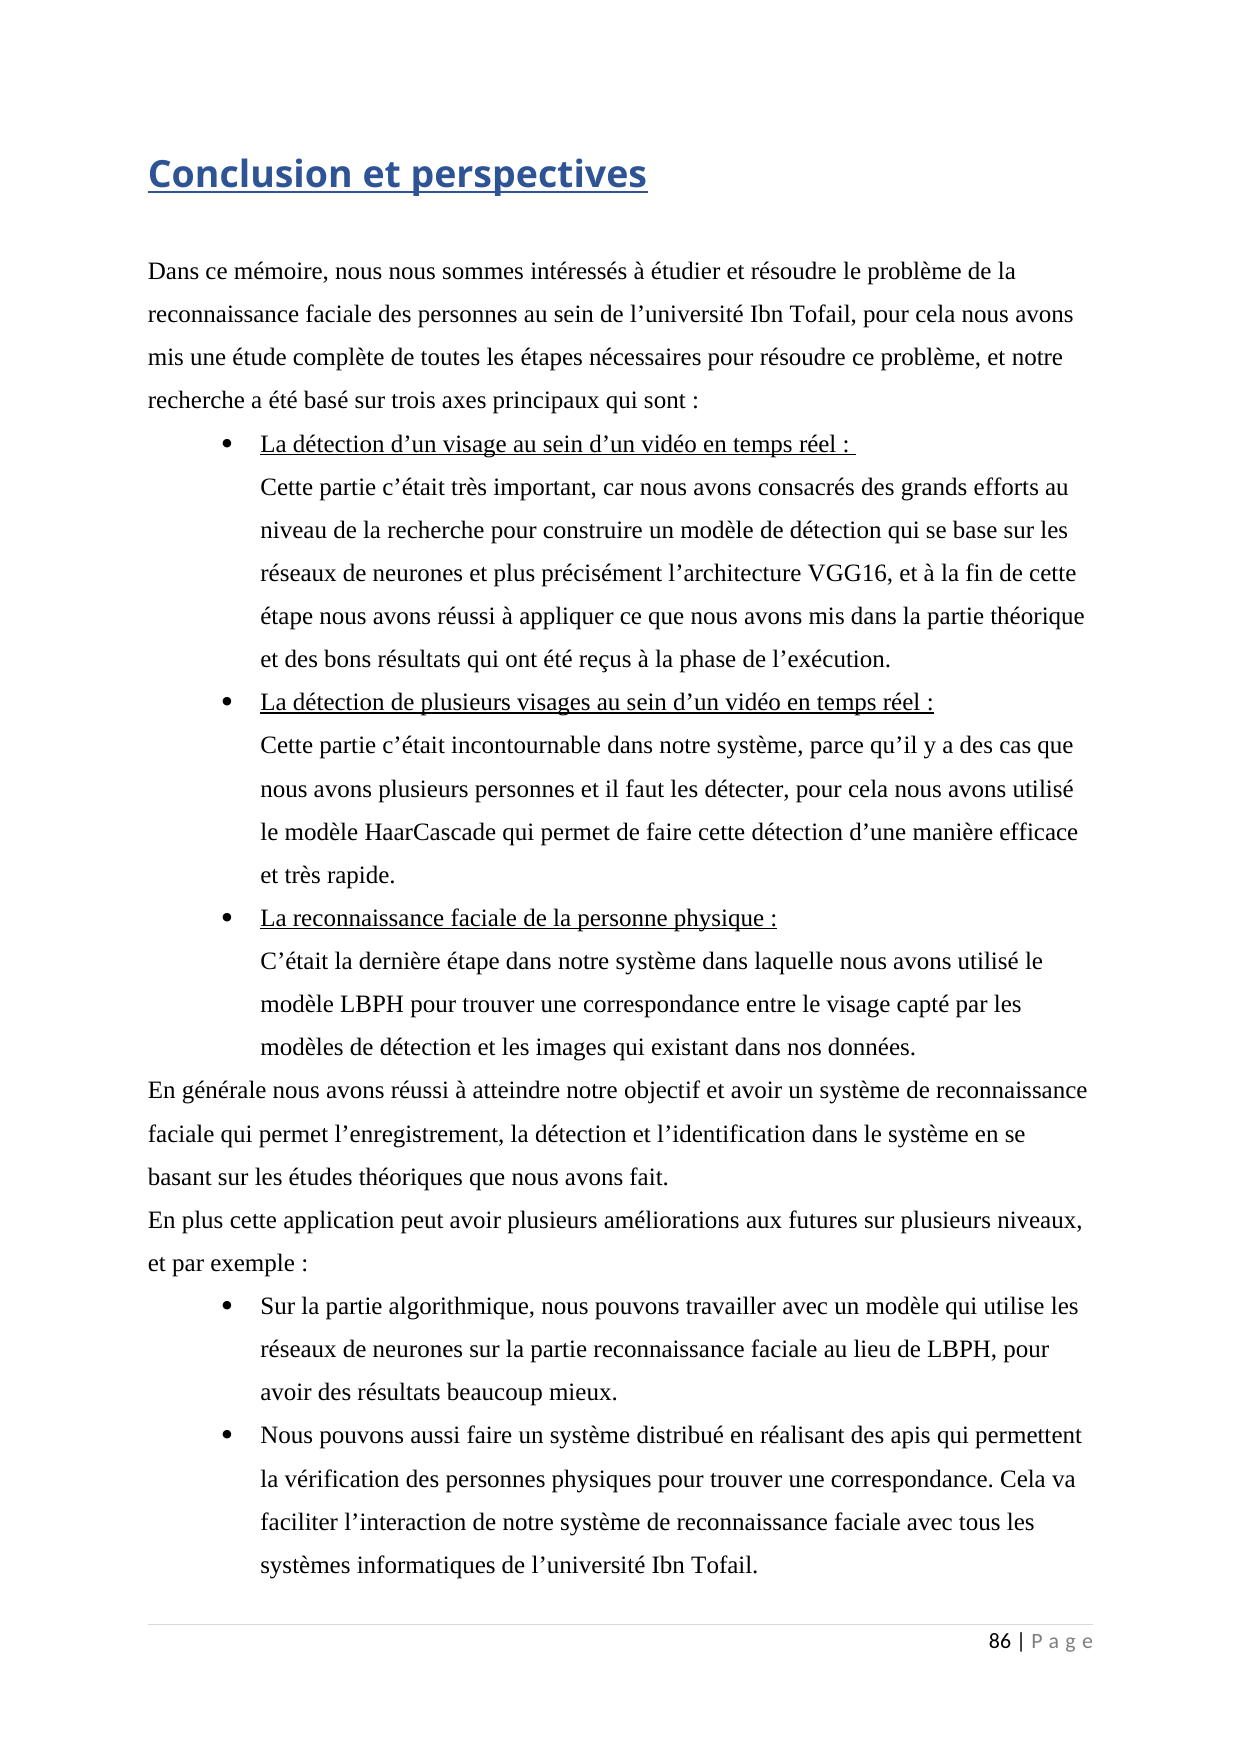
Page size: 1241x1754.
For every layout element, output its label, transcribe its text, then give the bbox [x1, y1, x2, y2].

text En générale nous avons réussi à atteindre notre objectif et avoir un système de reconnaissance faciale qui permet l’enregistrement, la détection et l’identification dans le système en se basant sur les études théoriques que nous avons fait. [148, 1076, 1093, 1191]
list Sur la partie algorithmique, nous pouvons travailler avec un modèle qui utilise les réseaux de neurones sur la partie reconnaissance faciale au lieu de LBPH, pour avoir des résultats beaucoup mieux. [223, 1291, 1093, 1406]
list Cette partie c’était très important, car nous avons consacrés des grands efforts au niveau de la recherche pour construire un modèle de détection qui se base sur les réseaux de neurones et plus précisément l’architecture VGG16, et à la fin de cette étape nous avons réussi à appliquer ce que nous avons mis dans la partie théorique et des bons résultats qui ont été reçus à la phase de l’exécution. [260, 472, 1093, 673]
text En plus cette application peut avoir plusieurs améliorations aux futures sur plusieurs niveaux, et par exemple : [148, 1205, 1093, 1277]
subtitle Conclusion et perspectives [148, 148, 1093, 199]
list La détection de plusieurs visages au sein d’un vidéo en temps réel : [223, 687, 1093, 716]
list Nous pouvons aussi faire un système distribué en réalisant des apis qui permettent la vérification des personnes physiques pour trouver une correspondance. Cela va faciliter l’interaction de notre système de reconnaissance faciale avec tous les systèmes informatiques de l’université Ibn Tofail. [223, 1421, 1093, 1579]
list La détection d’un visage au sein d’un vidéo en temps réel : [223, 429, 1093, 457]
text Dans ce mémoire, nous nous sommes intéressés à étudier et résoudre le problème de la reconnaissance faciale des personnes au sein de l’université Ibn Tofail, pour cela nous avons mis une étude complète de toutes les étapes nécessaires pour résoudre ce problème, et notre recherche a été basé sur trois axes principaux qui sont : [148, 256, 1093, 414]
list C’était la dernière étape dans notre système dans laquelle nous avons utilisé le modèle LBPH pour trouver une correspondance entre le visage capté par les modèles de détection et les images qui existant dans nos données. [260, 946, 1093, 1061]
list Cette partie c’était incontournable dans notre système, parce qu’il y a des cas que nous avons plusieurs personnes et il faut les détecter, pour cela nous avons utilisé le modèle HaarCascade qui permet de faire cette détection d’une manière efficace et très rapide. [260, 731, 1093, 889]
list La reconnaissance faciale de la personne physique : [223, 903, 1093, 932]
